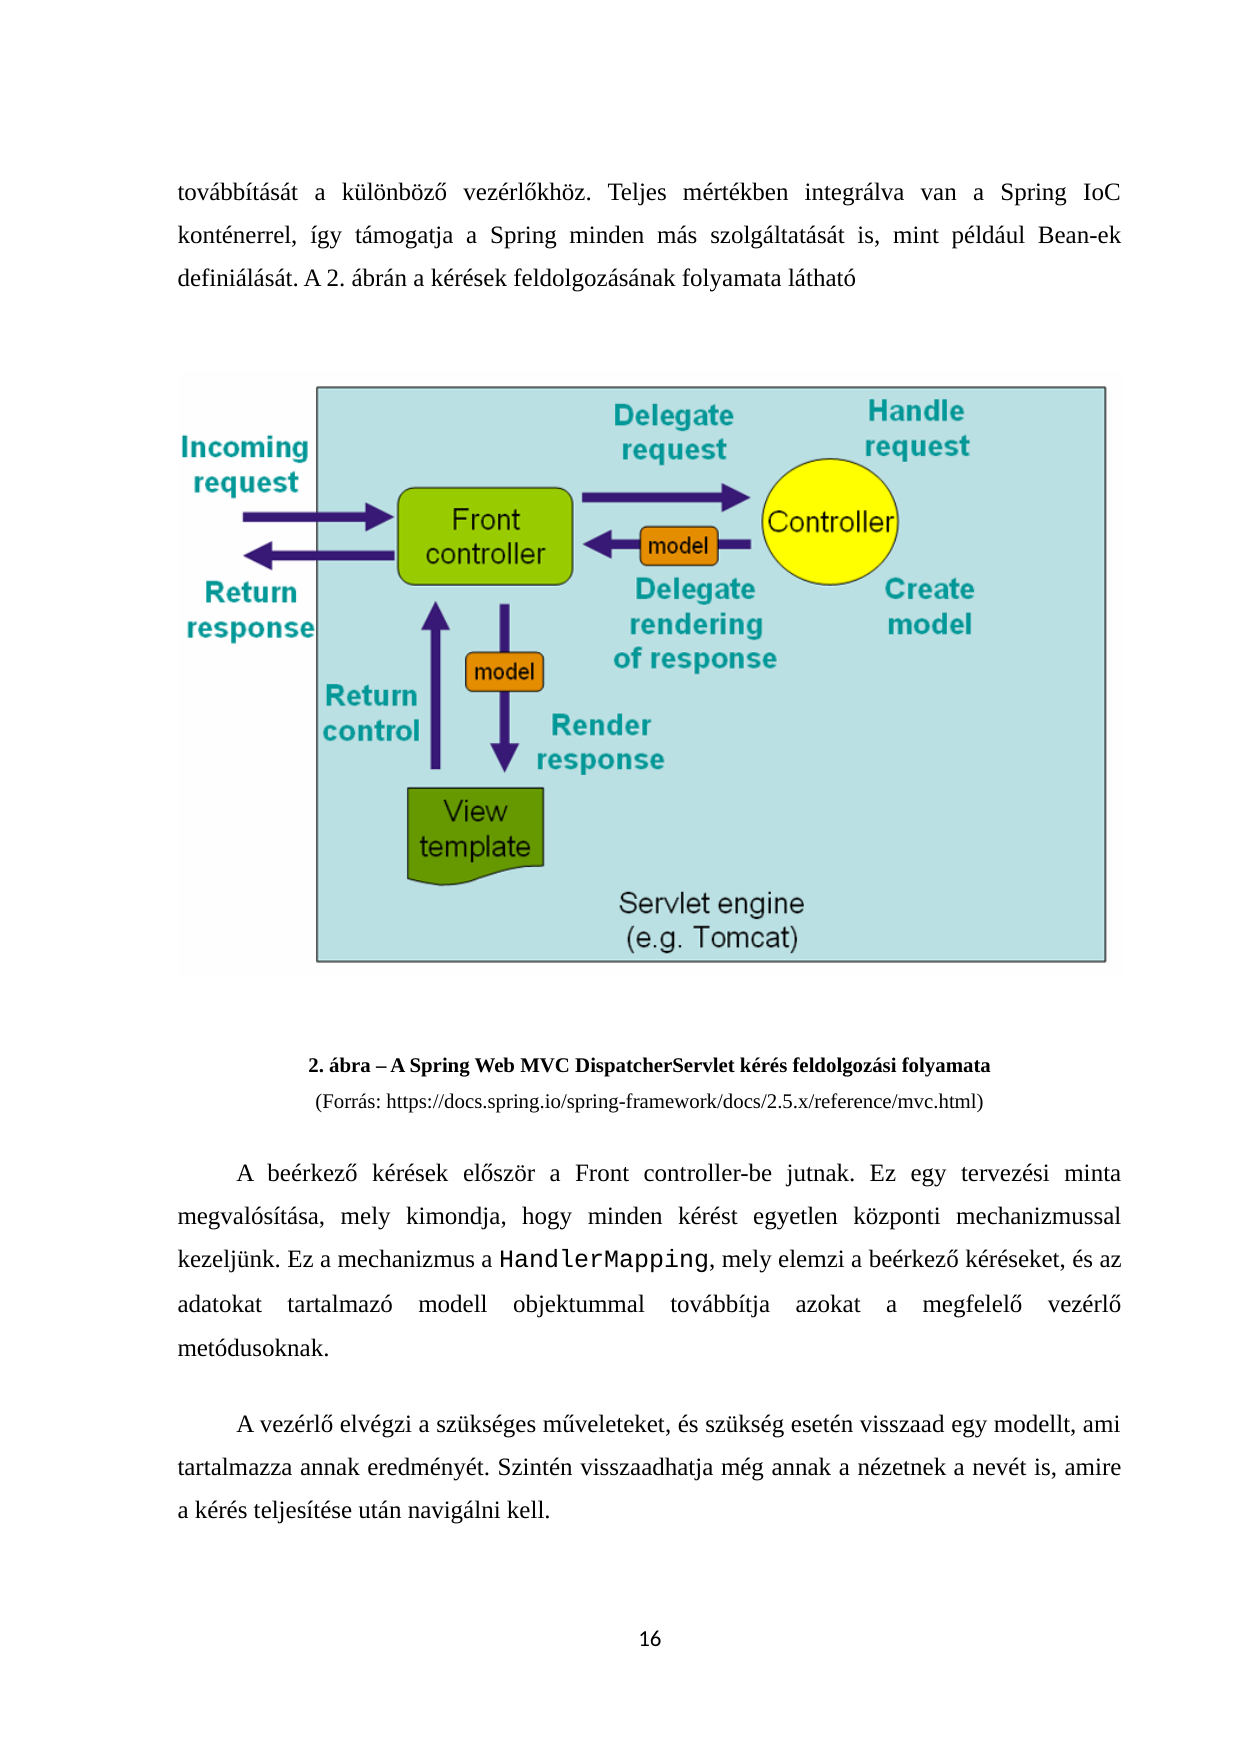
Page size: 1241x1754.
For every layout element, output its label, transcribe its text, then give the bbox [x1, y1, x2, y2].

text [177, 177, 1122, 292]
text A vezérlő elvégzi a szükséges műveleteket, és szükség esetén visszaad egy modellt, ami tartalmazza annak eredményét. Szintén visszaadhatja még annak a nézetnek a nevét is, amire a kérés teljesítése után navigálni kell. [177, 1409, 1122, 1524]
text (Forrás: https://docs.spring.io/spring-framework/docs/2.5.x/reference/mvc.html) [177, 1089, 1122, 1113]
text A beérkező kérések először a Front controller-be jutnak. Ez egy tervezési minta megvalósítása, mely kimondja, hogy minden kérést egyetlen központi mechanizmussal kezeljünk. Ez a mechanizmus a HandlerMapping, mely elemzi a beérkező kéréseket, és az adatokat tartalmazó modell objektummal továbbítja azokat a megfelelő vezérlő metódusoknak. [177, 1158, 1122, 1361]
picture [178, 371, 1123, 977]
